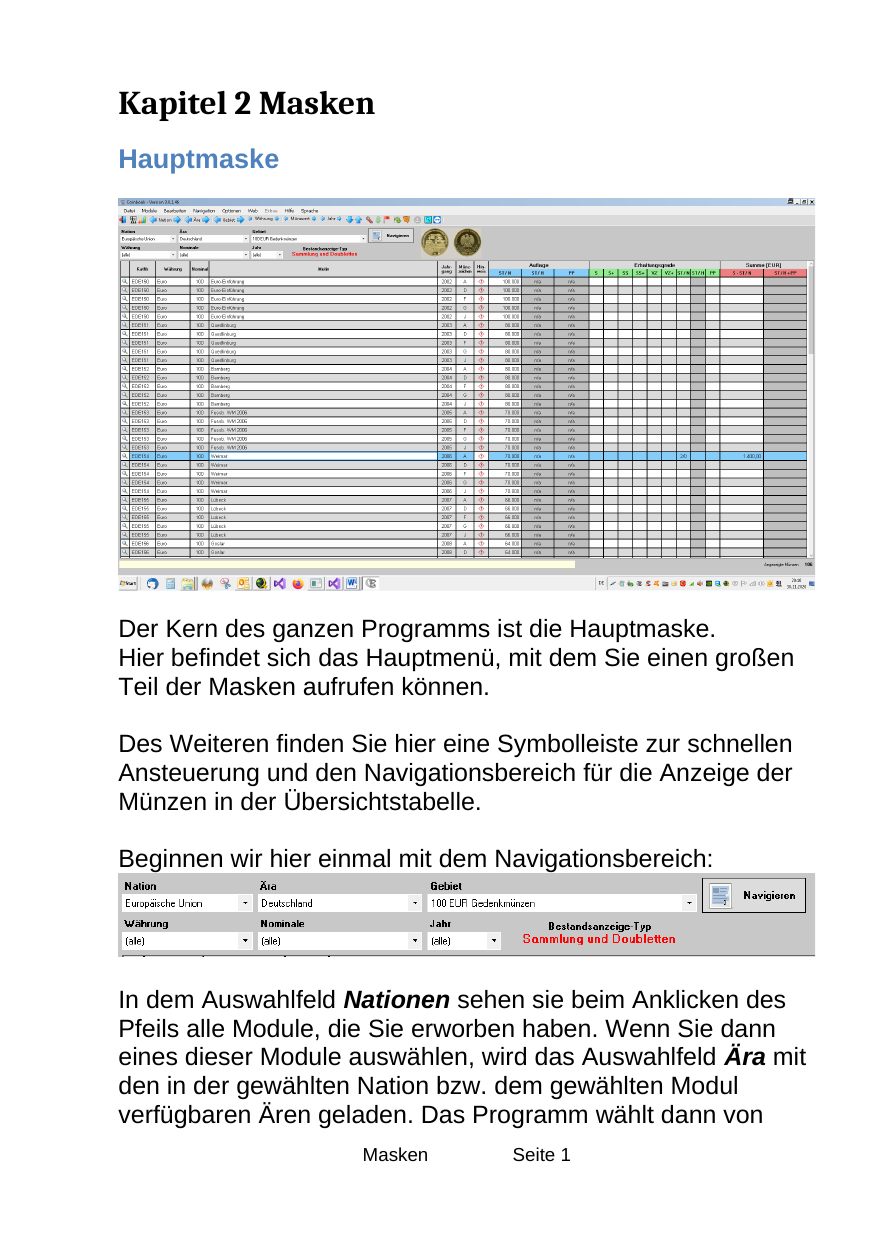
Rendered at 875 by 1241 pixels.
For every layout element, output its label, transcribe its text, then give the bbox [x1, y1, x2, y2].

text Hier befindet sich das Hauptmenü, mit dem Sie einen großen Teil der Masken aufrufen können. [118, 643, 815, 701]
picture [118, 873, 815, 957]
subtitle Masken [118, 84, 815, 122]
picture [118, 198, 815, 591]
text Der Kern des ganzen Programms ist die Hauptmaske. [118, 614, 815, 643]
text Beginnen wir hier einmal mit dem Navigationsbereich: [118, 844, 815, 873]
subtitle Hauptmaske [118, 143, 815, 174]
text Des Weiteren finden Sie hier eine Symbolleiste zur schnellen Ansteuerung und den Navigationsbereich für die Anzeige der Münzen in der Übersichtstabelle. [118, 729, 815, 816]
